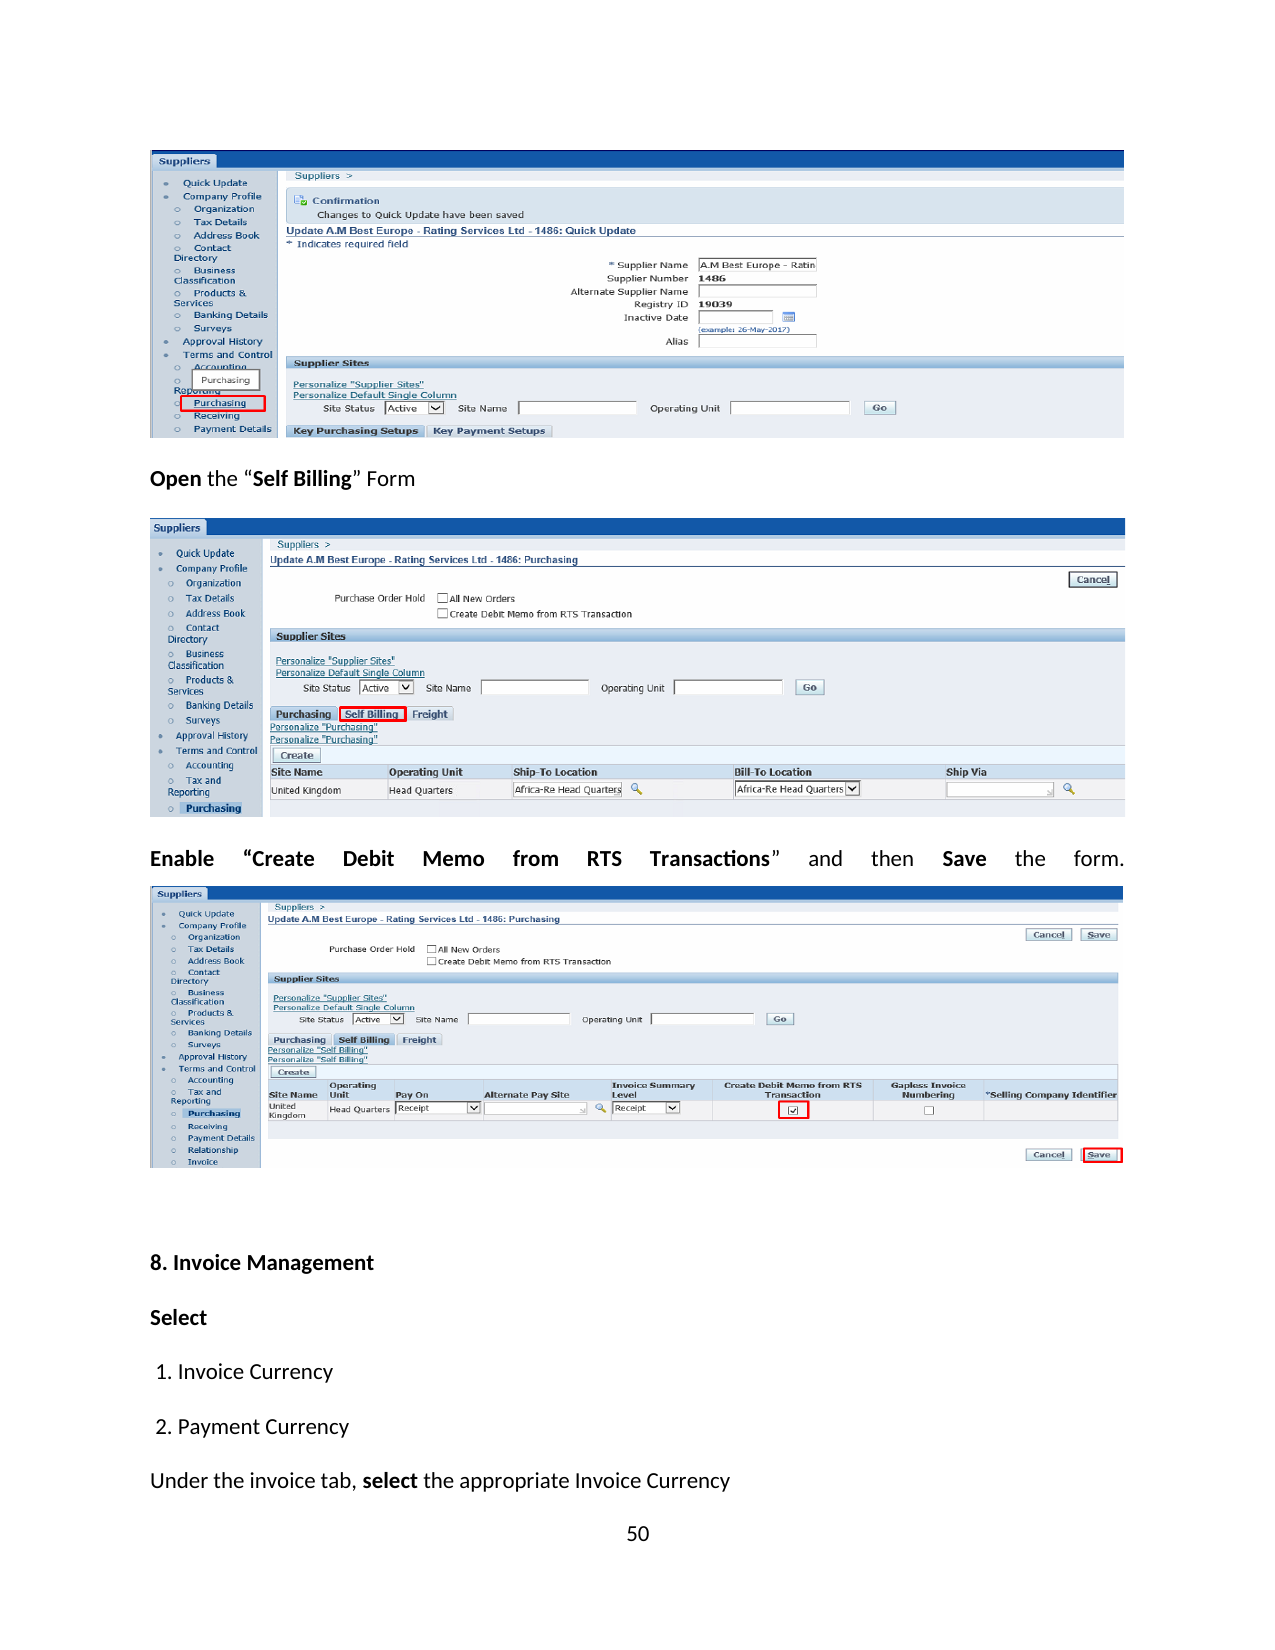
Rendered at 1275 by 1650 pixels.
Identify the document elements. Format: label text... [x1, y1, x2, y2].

text 8. Invoice Management [150, 1248, 1125, 1276]
picture [150, 518, 1125, 817]
text 1. Invoice Currency [150, 1357, 1125, 1385]
picture [150, 150, 1124, 438]
text Select [150, 1303, 1125, 1331]
picture [150, 886, 1123, 1168]
text Under the invoice tab, select the appropriate Invoice Currency [150, 1466, 1125, 1494]
text 2. Payment Currency [150, 1412, 1125, 1440]
text Open the “Self Billing” Form [150, 464, 1125, 492]
